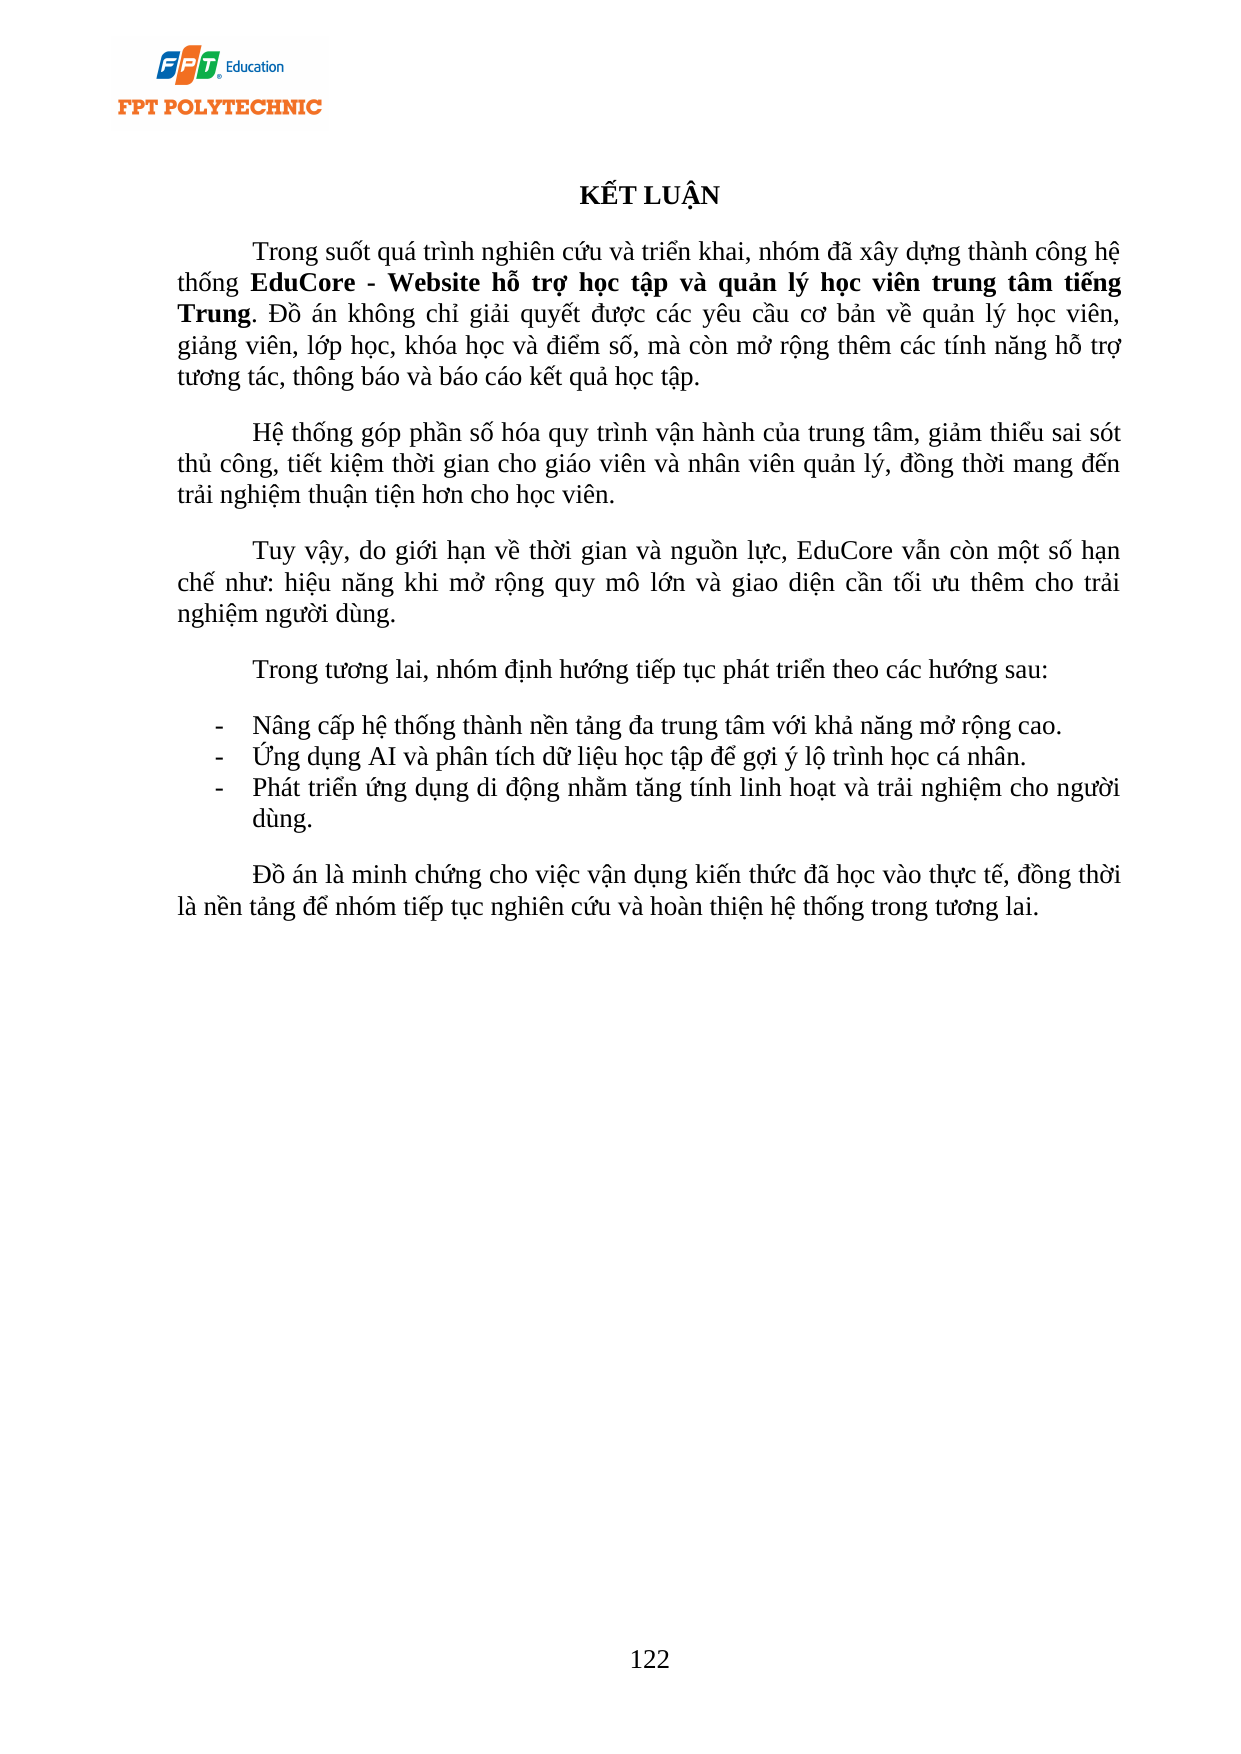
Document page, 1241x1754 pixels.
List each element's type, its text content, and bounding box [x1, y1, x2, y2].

text Đồ án là minh chứng cho việc vận dụng kiến thức đã học vào thực tế, đồng thời là nền tảng để nhóm tiếp tục nghiên cứu và hoàn thiện hệ thống trong tương lai. [177, 859, 1122, 921]
subtitle KẾT LUẬN [177, 179, 1122, 210]
list Nâng cấp hệ thống thành nền tảng đa trung tâm với khả năng mở rộng cao. [214, 709, 1122, 740]
text Trong suốt quá trình nghiên cứu và triển khai, nhóm đã xây dựng thành công hệ thống EduCore - Website hỗ trợ học tập và quản lý học viên trung tâm tiếng Trung. Đồ án không chỉ giải quyết được các yêu cầu cơ bản về quản lý học viên, giảng viên, lớp học, khóa học và điểm số, mà còn mở rộng thêm các tính năng hỗ trợ tương tác, thông báo và báo cáo kết quả học tập. [177, 235, 1122, 391]
text Hệ thống góp phần số hóa quy trình vận hành của trung tâm, giảm thiểu sai sót thủ công, tiết kiệm thời gian cho giáo viên và nhân viên quản lý, đồng thời mang đến trải nghiệm thuận tiện hơn cho học viên. [177, 416, 1122, 509]
text Tuy vậy, do giới hạn về thời gian và nguồn lực, EduCore vẫn còn một số hạn chế như: hiệu năng khi mở rộng quy mô lớn và giao diện cần tối ưu thêm cho trải nghiệm người dùng. [177, 534, 1122, 628]
picture [111, 36, 329, 131]
list Ứng dụng AI và phân tích dữ liệu học tập để gợi ý lộ trình học cá nhân. [214, 740, 1122, 771]
text Trong tương lai, nhóm định hướng tiếp tục phát triển theo các hướng sau: [177, 653, 1122, 684]
list Phát triển ứng dụng di động nhằm tăng tính linh hoạt và trải nghiệm cho người dùng. [214, 771, 1122, 834]
